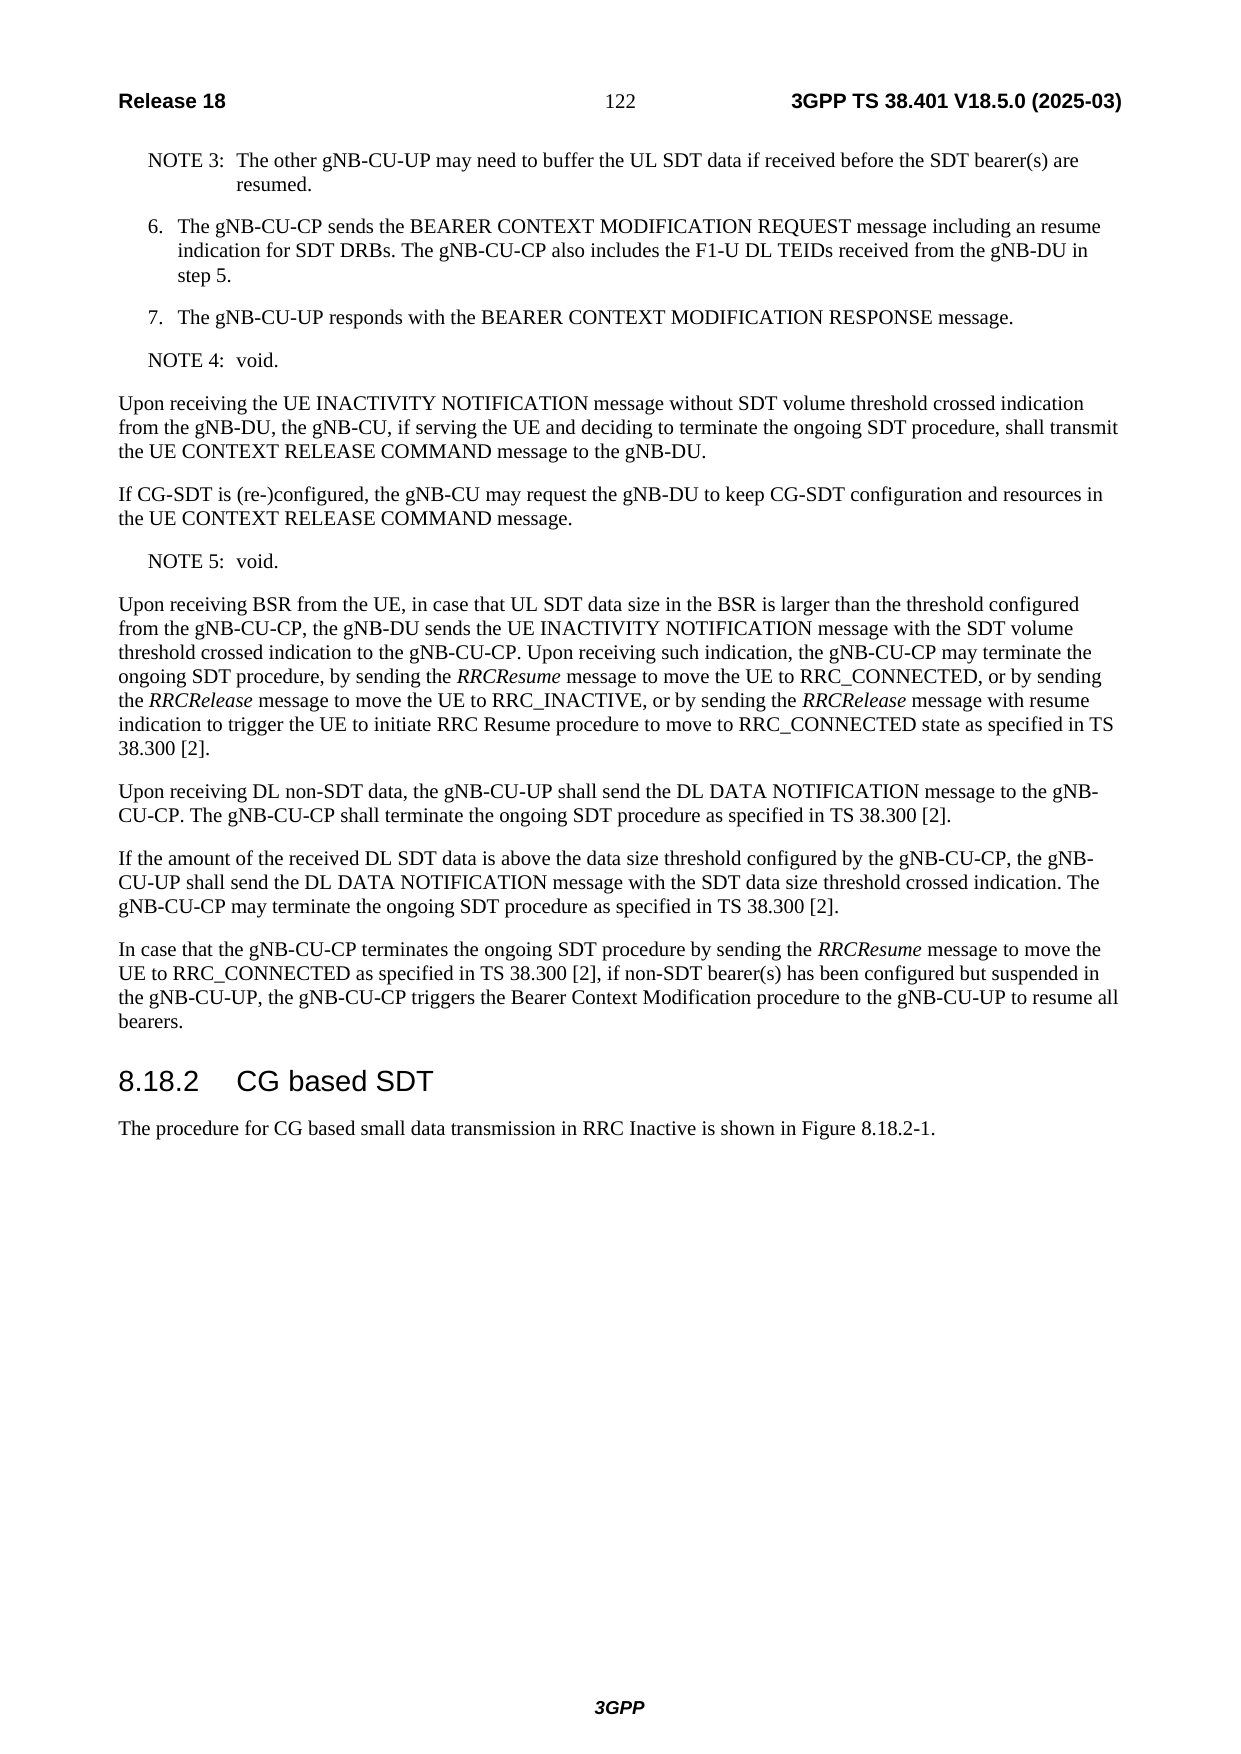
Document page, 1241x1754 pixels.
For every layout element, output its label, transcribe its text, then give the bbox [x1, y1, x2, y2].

subtitle 8.18.2 CG based SDT [118, 1064, 1122, 1098]
text NOTE 5: void. [148, 549, 1122, 573]
text 7. The gNB-CU-UP responds with the BEARER CONTEXT MODIFICATION RESPONSE message. [148, 305, 1122, 329]
text If CG-SDT is (re-)configured, the gNB-CU may request the gNB-DU to keep CG-SDT configuration and resources in the UE CONTEXT RELEASE COMMAND message. [118, 482, 1122, 530]
text NOTE 3: The other gNB-CU-UP may need to buffer the UL SDT data if received before the SDT bearer(s) are resumed. [148, 147, 1122, 196]
text Upon receiving DL non-SDT data, the gNB-CU-UP shall send the DL DATA NOTIFICATION message to the gNB-CU-CP. The gNB-CU-CP shall terminate the ongoing SDT procedure as specified in TS 38.300 [2]. [118, 779, 1122, 827]
text Upon receiving BSR from the UE, in case that UL SDT data size in the BSR is larger than the threshold configured from the gNB-CU-CP, the gNB-DU sends the UE INACTIVITY NOTIFICATION message with the SDT volume threshold crossed indication to the gNB-CU-CP. Upon receiving such indication, the gNB-CU-CP may terminate the ongoing SDT procedure, by sending the RRCResume message to move the UE to RRC_CONNECTED, or by sending the RRCRelease message to move the UE to RRC_INACTIVE, or by sending the RRCRelease message with resume indication to trigger the UE to initiate RRC Resume procedure to move to RRC_CONNECTED state as specified in TS 38.300 [2]. [118, 592, 1122, 760]
text The procedure for CG based small data transmission in RRC Inactive is shown in Figure 8.18.2-1. [118, 1116, 1122, 1140]
text Upon receiving the UE INACTIVITY NOTIFICATION message without SDT volume threshold crossed indication from the gNB-DU, the gNB-CU, if serving the UE and deciding to terminate the ongoing SDT procedure, shall transmit the UE CONTEXT RELEASE COMMAND message to the gNB-DU. [118, 391, 1122, 463]
text In case that the gNB-CU-CP terminates the ongoing SDT procedure by sending the RRCResume message to move the UE to RRC_CONNECTED as specified in TS 38.300 [2], if non-SDT bearer(s) has been configured but suspended in the gNB-CU-UP, the gNB-CU-CP triggers the Bearer Context Modification procedure to the gNB-CU-UP to resume all bearers. [118, 937, 1122, 1033]
text If the amount of the received DL SDT data is above the data size threshold configured by the gNB-CU-CP, the gNB-CU-UP shall send the DL DATA NOTIFICATION message with the SDT data size threshold crossed indication. The gNB-CU-CP may terminate the ongoing SDT procedure as specified in TS 38.300 [2]. [118, 846, 1122, 918]
text NOTE 4: void. [148, 348, 1122, 372]
text 6. The gNB-CU-CP sends the BEARER CONTEXT MODIFICATION REQUEST message including an resume indication for SDT DRBs. The gNB-CU-CP also includes the F1-U DL TEIDs received from the gNB-DU in step 5. [148, 214, 1122, 287]
